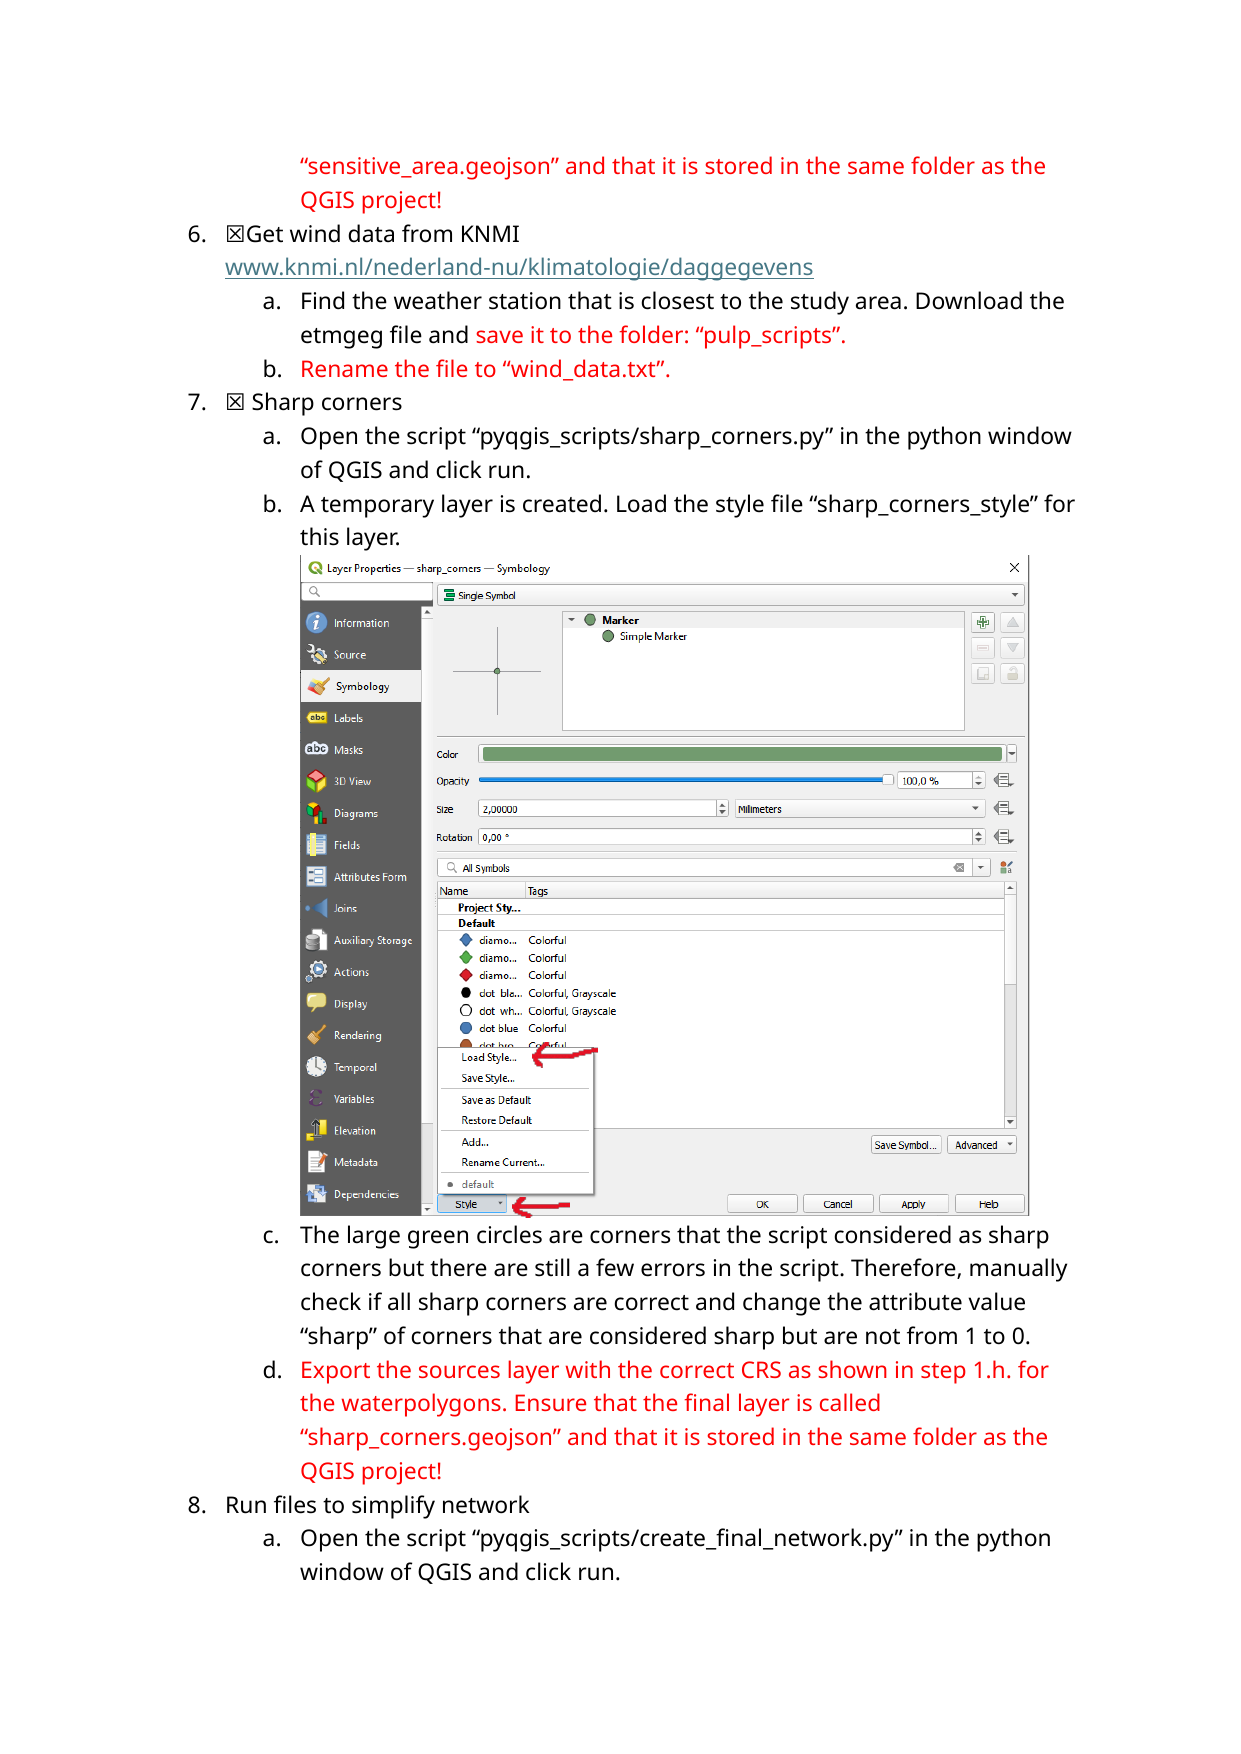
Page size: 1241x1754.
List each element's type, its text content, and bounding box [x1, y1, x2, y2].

list Open the script “pyqgis_scripts/create_final_network.py” in the python window of QGIS and click run. [262, 1522, 1090, 1587]
list Export the sources layer with the correct CRS as shown in step 1.h. for the waterpolygons. Ensure that the final layer is called “sharp_corners.geojson” and that it is stored in the same folder as the QGIS project! [262, 1353, 1090, 1486]
picture [300, 555, 1030, 1218]
list A temporary layer is created. Load the style file “sharp_corners_style” for this layer. [262, 487, 1090, 552]
list Find the weather station that is closest to the study area. Download the etmgeg file and save it to the folder: “pulp_scripts”. [262, 285, 1090, 350]
list Get wind data from KNMI www.knmi.nl/nederland-nu/klimatologie/daggegevens [187, 217, 1090, 282]
list The large green circles are corners that the script considered as sharp corners but there are still a few errors in the script. Therefore, manually check if all sharp corners are correct and change the attribute value “sharp” of corners that are considered sharp but are not from 1 to 0. [262, 1218, 1090, 1351]
list Open the script “pyqgis_scripts/sharp_corners.py” in the python window of QGIS and click run. [262, 420, 1090, 485]
list Run files to simplify network [187, 1488, 1090, 1520]
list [262, 150, 1090, 215]
list Rename the file to “wind_data.txt”. [262, 352, 1090, 384]
list Sharp corners [187, 386, 1090, 417]
